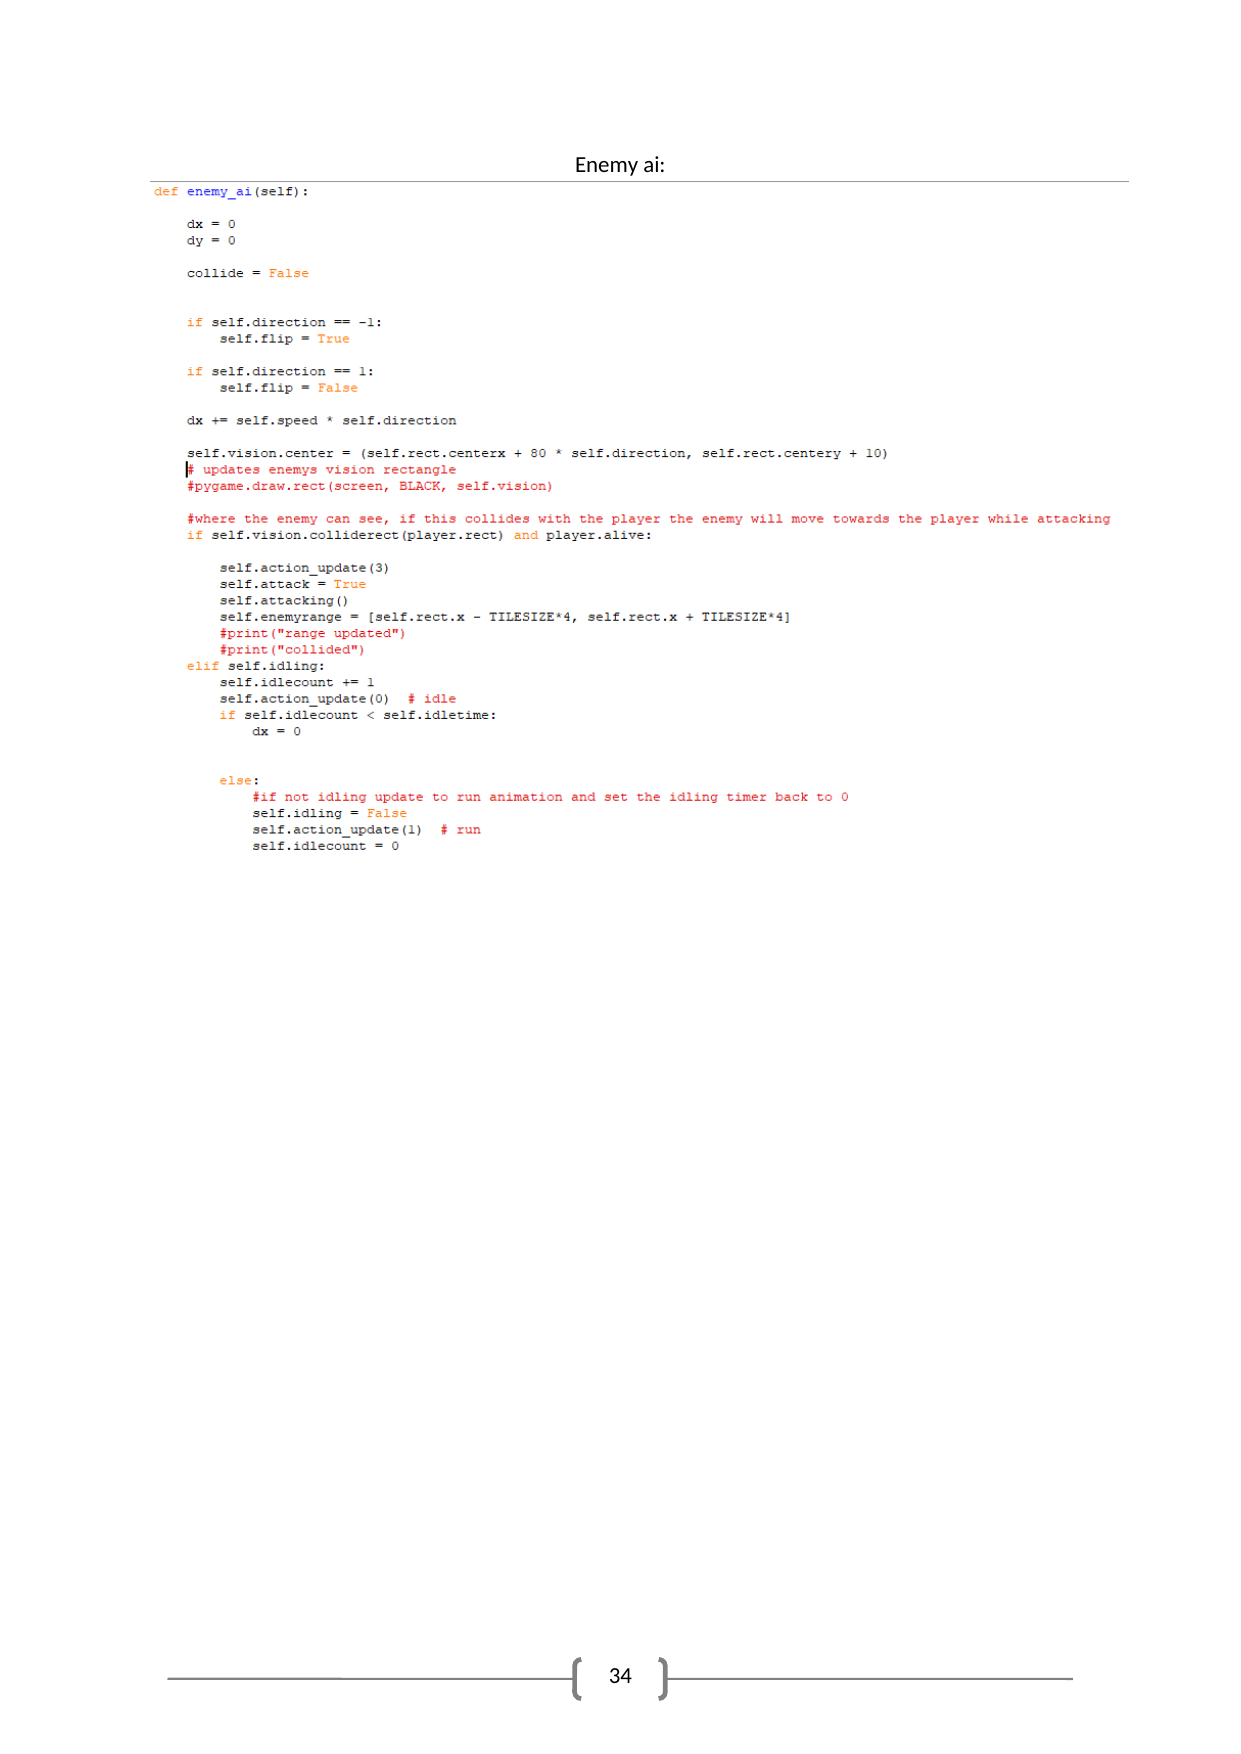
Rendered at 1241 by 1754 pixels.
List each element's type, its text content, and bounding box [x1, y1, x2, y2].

picture [150, 181, 1129, 856]
text Enemy ai: [150, 150, 1090, 178]
